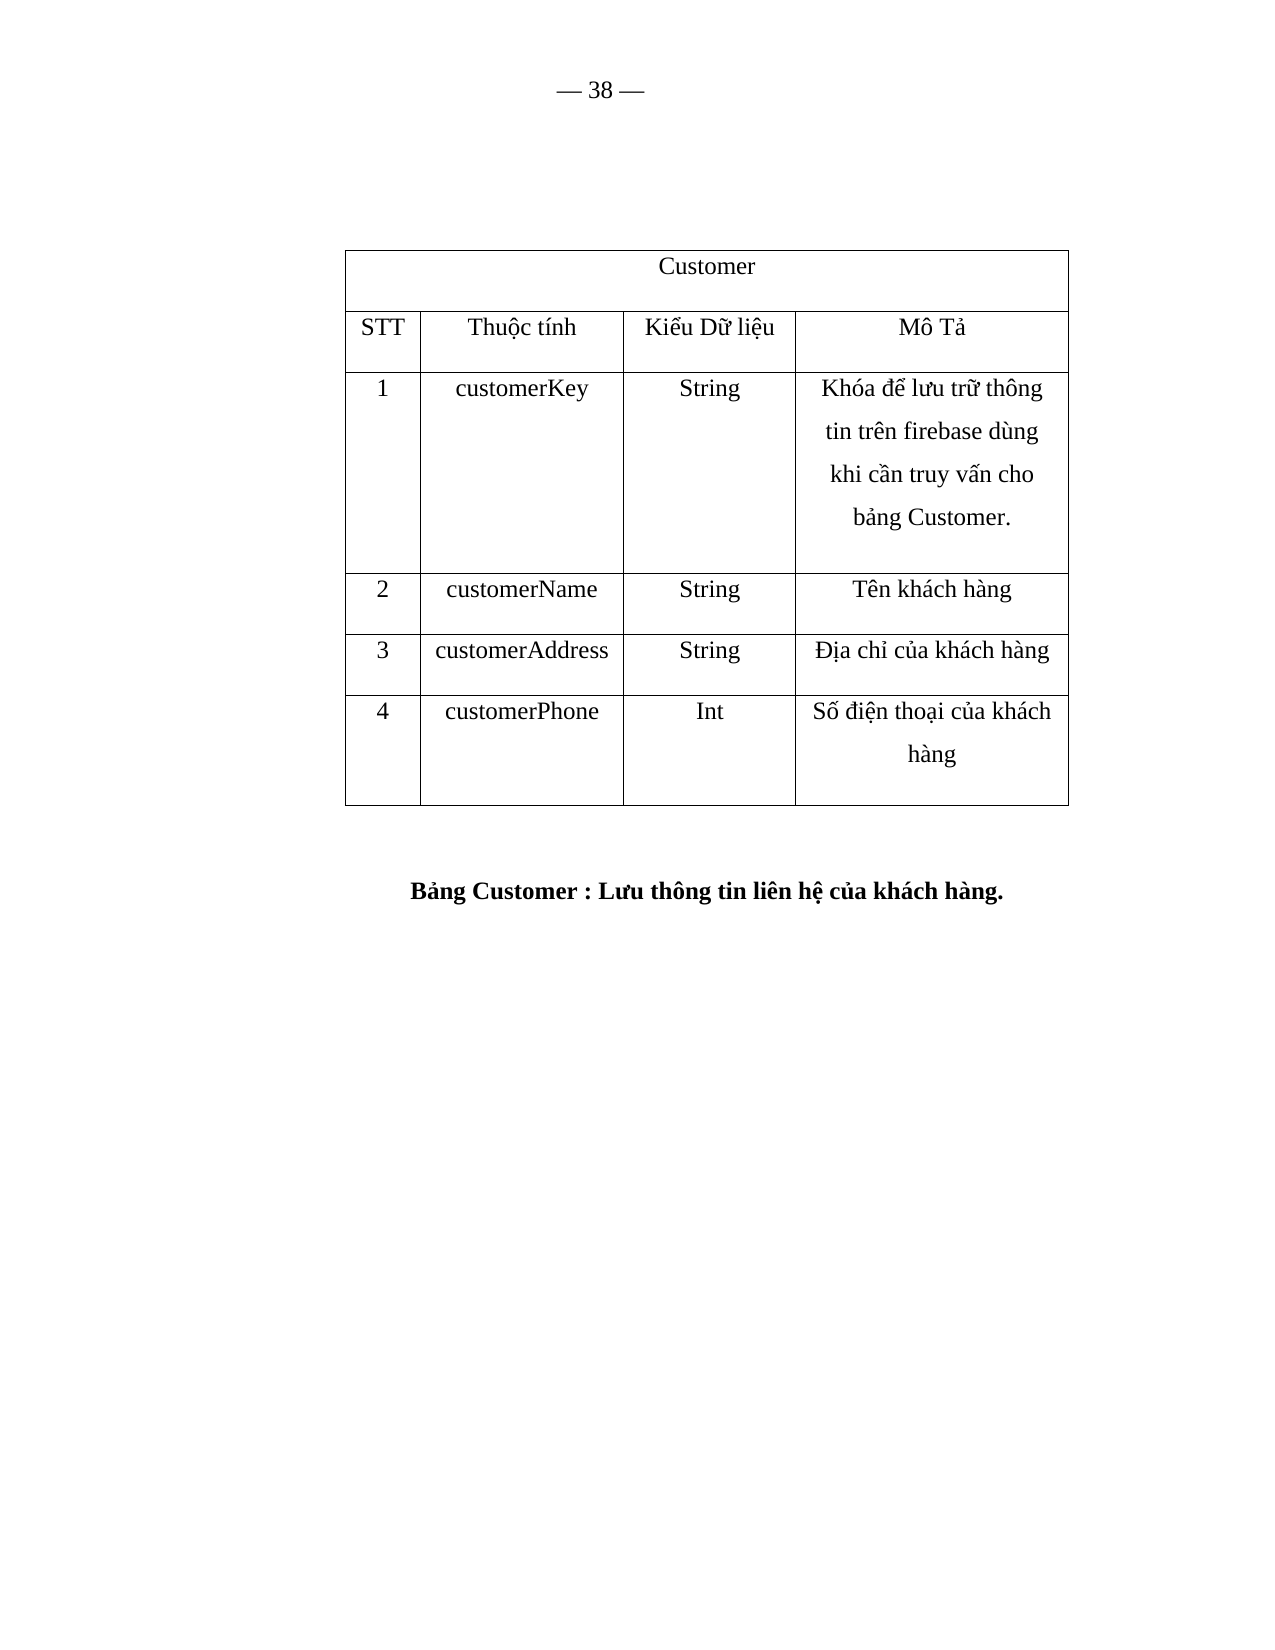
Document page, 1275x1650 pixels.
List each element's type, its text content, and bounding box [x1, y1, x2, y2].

table_cell Mô Tả [796, 312, 1068, 372]
table_cell String [624, 373, 795, 573]
table_cell Tên khách hàng [796, 574, 1068, 634]
table_cell Địa chỉ của khách hàng [796, 635, 1068, 695]
table_cell 1 [346, 373, 420, 573]
table_cell customerKey [421, 373, 623, 573]
table_cell String [624, 635, 795, 695]
table_cell Thuộc tính [421, 312, 623, 372]
table_cell Số điện thoại của khách hàng [796, 696, 1068, 804]
table_cell Kiểu Dữ liệu [624, 312, 795, 372]
table_cell 3 [346, 635, 420, 695]
table_header Customer [346, 251, 1068, 311]
table_cell customerAddress [421, 635, 623, 695]
table_cell customerPhone [421, 696, 623, 804]
table_cell 2 [346, 574, 420, 634]
table_cell String [624, 574, 795, 634]
table_cell Khóa để lưu trữ thông tin trên firebase dùng khi cần truy vấn cho bảng Customer. [796, 373, 1068, 573]
table_cell STT [346, 312, 420, 372]
table_cell 4 [346, 696, 420, 804]
table_cell customerName [421, 574, 623, 634]
subtitle Bảng Customer : Lưu thông tin liên hệ của khách hàng. [257, 876, 1157, 905]
table_cell Int [624, 696, 795, 804]
